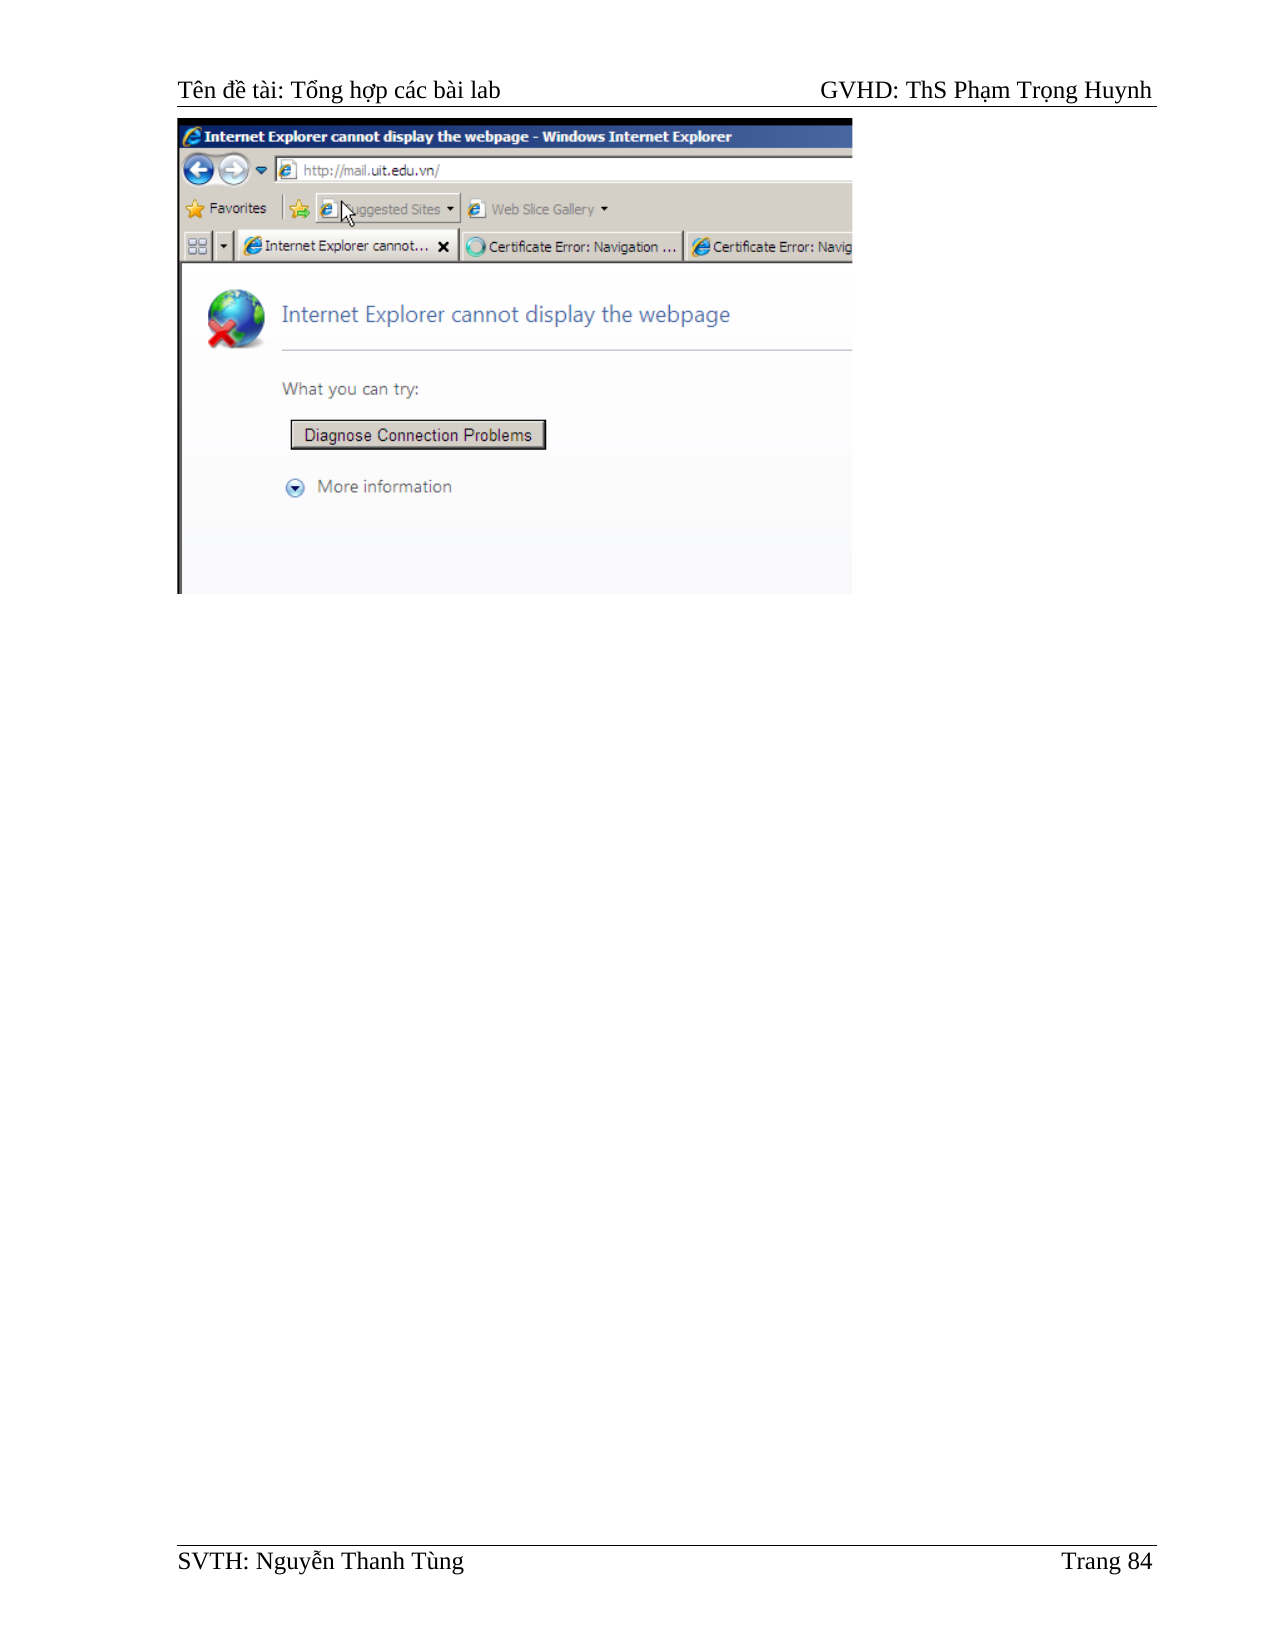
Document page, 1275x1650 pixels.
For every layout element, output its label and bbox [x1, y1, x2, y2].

picture [177, 118, 853, 594]
